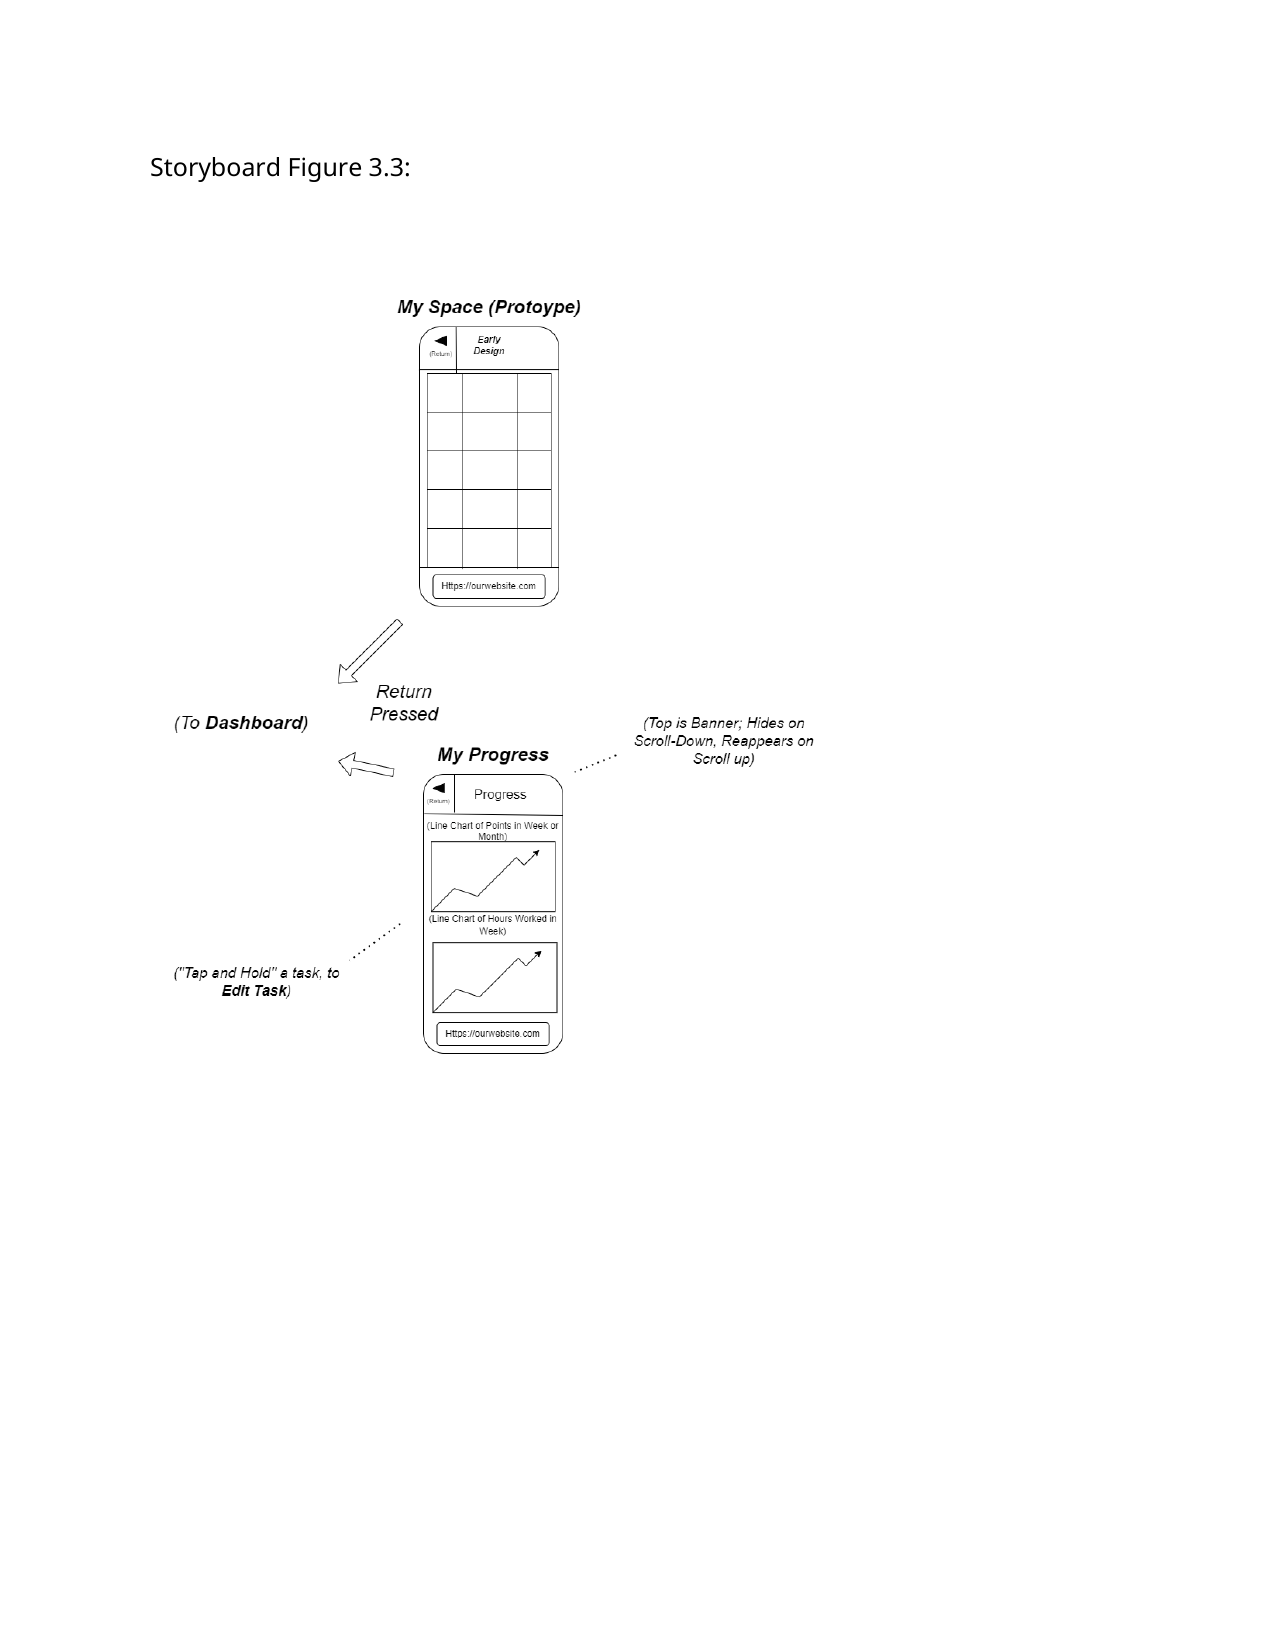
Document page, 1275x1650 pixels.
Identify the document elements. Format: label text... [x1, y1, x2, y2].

text Storyboard Figure 3.3: [150, 150, 1125, 184]
